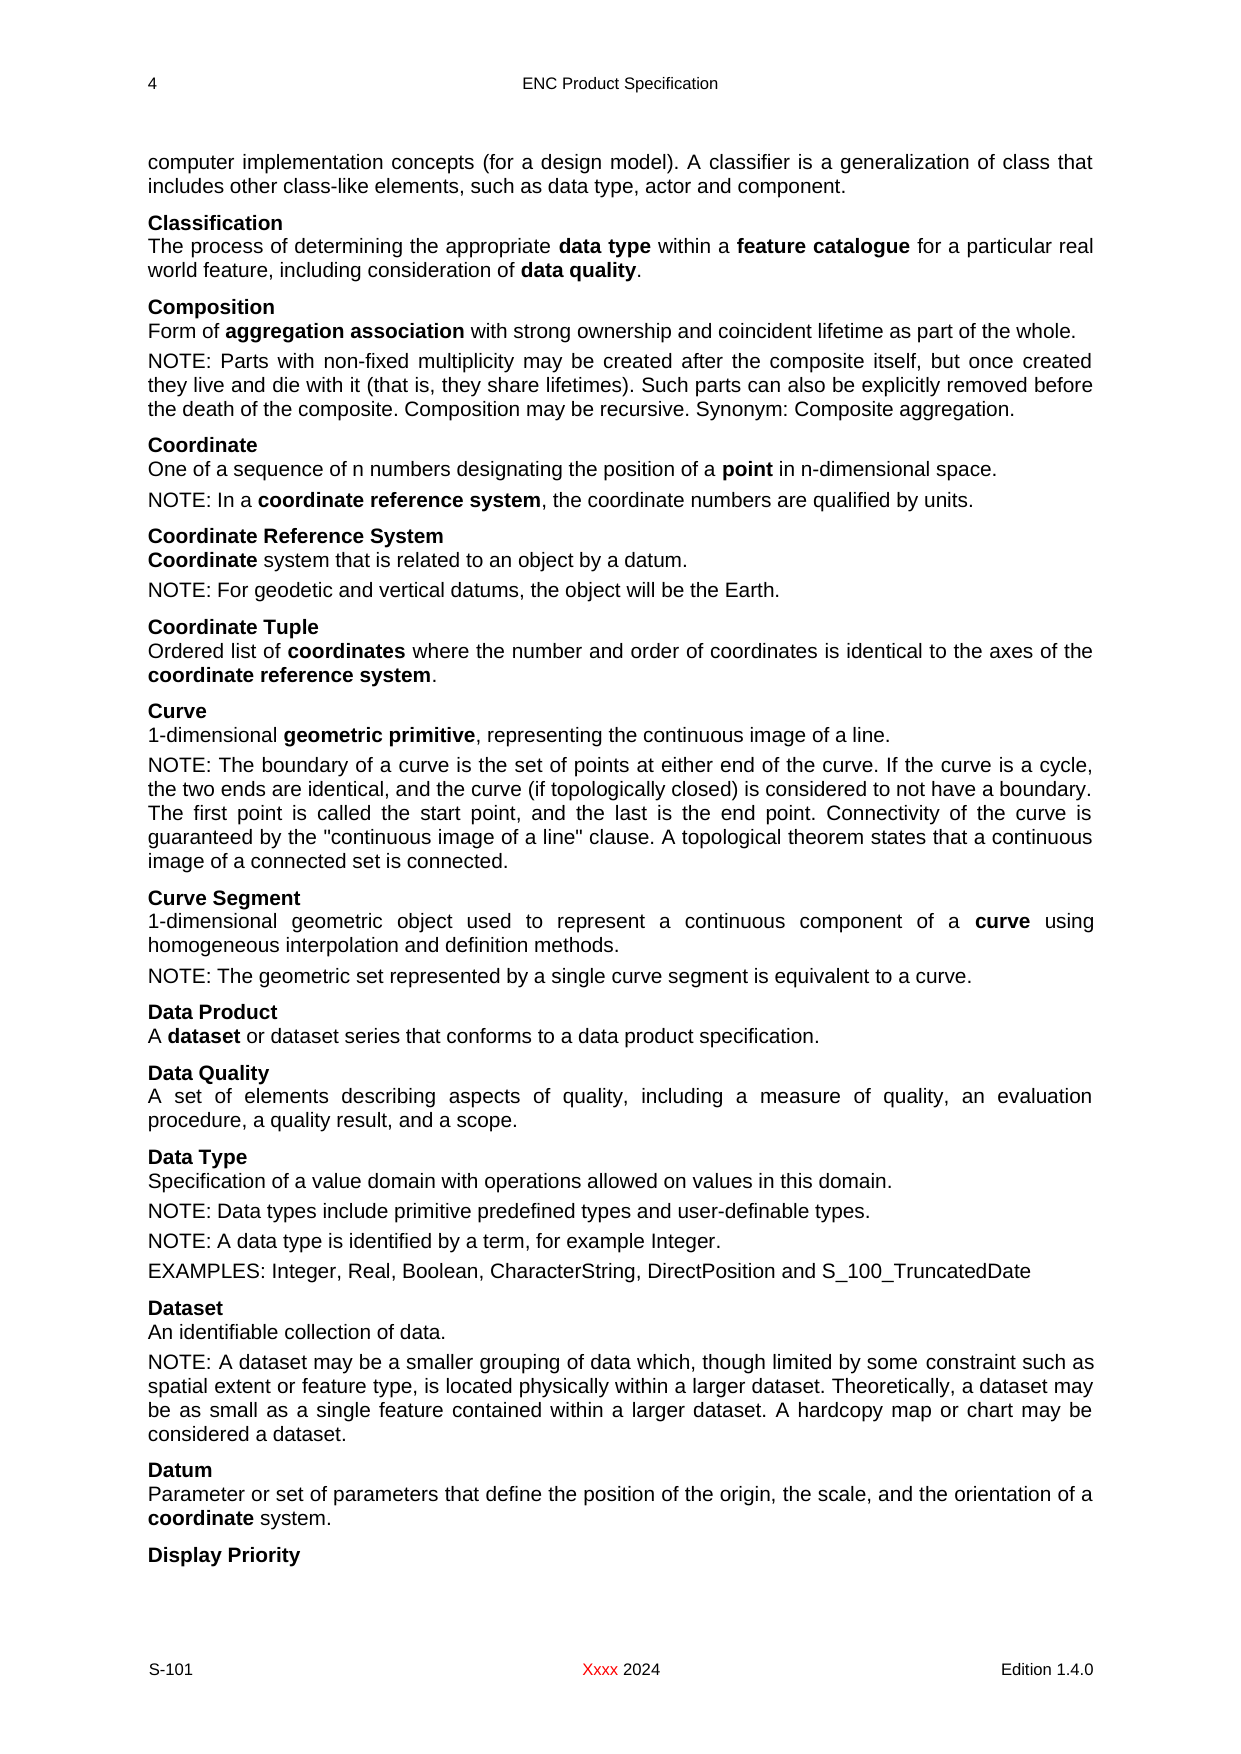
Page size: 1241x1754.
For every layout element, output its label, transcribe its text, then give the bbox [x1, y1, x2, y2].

text An identifiable collection of data. [148, 1320, 1094, 1344]
text NOTE: A dataset may be a smaller grouping of data which, though limited by some constraint such as spatial extent or feature type, is located physically within a larger dataset. Theoretically, a dataset may be as small as a single feature contained within a larger dataset. A hardcopy map or chart may be considered a dataset. [148, 1350, 1094, 1446]
text Coordinate [148, 433, 1094, 457]
text Ordered list of coordinates where the number and order of coordinates is identical to the axes of the coordinate reference system. [148, 638, 1094, 686]
text NOTE: In a coordinate reference system, the coordinate numbers are qualified by units. [148, 487, 1094, 511]
text A dataset or dataset series that conforms to a data product specification. [148, 1024, 1094, 1048]
text Data Type [148, 1145, 1094, 1169]
text EXAMPLES: Integer, Real, Boolean, CharacterString, DirectPosition and S_100_TruncatedDate [148, 1259, 1094, 1283]
text 1-dimensional geometric object used to represent a continuous component of a curve using homogeneous interpolation and definition methods. [148, 909, 1094, 957]
text Coordinate system that is related to an object by a datum. [148, 548, 1094, 572]
text A set of elements describing aspects of quality, including a measure of quality, an evaluation procedure, a quality result, and a scope. [148, 1084, 1094, 1132]
text Specification of a value domain with operations allowed on values in this domain. [148, 1169, 1094, 1193]
text NOTE: For geodetic and vertical datums, the object will be the Earth. [148, 578, 1094, 602]
text 1-dimensional geometric primitive, representing the continuous image of a line. [148, 723, 1094, 747]
text Parameter or set of parameters that define the position of the origin, the scale, and the orientation of a coordinate system. [148, 1482, 1094, 1530]
text Curve Segment [148, 885, 1094, 909]
text NOTE: A data type is identified by a term, for example Integer. [148, 1229, 1094, 1253]
text Classification [148, 210, 1094, 234]
text NOTE: The boundary of a curve is the set of points at either end of the curve. If the curve is a cycle, the two ends are identical, and the curve (if topologically closed) is considered to not have a boundary. The first point is called the start point, and the last is the end point. Connectivity of the curve is guaranteed by the "continuous image of a line" clause. A topological theorem states that a continuous image of a connected set is connected. [148, 753, 1094, 873]
text Datum [148, 1458, 1094, 1482]
text Coordinate Reference System [148, 524, 1094, 548]
text The process of determining the appropriate data type within a feature catalogue for a particular real world feature, including consideration of data quality. [148, 234, 1094, 282]
text Form of aggregation association with strong ownership and coincident lifetime as part of the whole. [148, 319, 1094, 343]
text NOTE: Data types include primitive predefined types and user-definable types. [148, 1199, 1094, 1223]
text Curve [148, 699, 1094, 723]
text Coordinate Tuple [148, 614, 1094, 638]
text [148, 150, 1094, 198]
text NOTE: Parts with non-fixed multiplicity may be created after the composite itself, but once created they live and die with it (that is, they share lifetimes). Such parts can also be explicitly removed before the death of the composite. Composition may be recursive. Synonym: Composite aggregation. [148, 349, 1094, 421]
text NOTE: The geometric set represented by a single curve segment is equivalent to a curve. [148, 963, 1094, 987]
text Composition [148, 295, 1094, 319]
text Data Product [148, 1000, 1094, 1024]
text One of a sequence of n numbers designating the position of a point in n-dimensional space. [148, 457, 1094, 481]
text Dataset [148, 1296, 1094, 1320]
text Display Priority [148, 1543, 1094, 1567]
text Data Quality [148, 1060, 1094, 1084]
